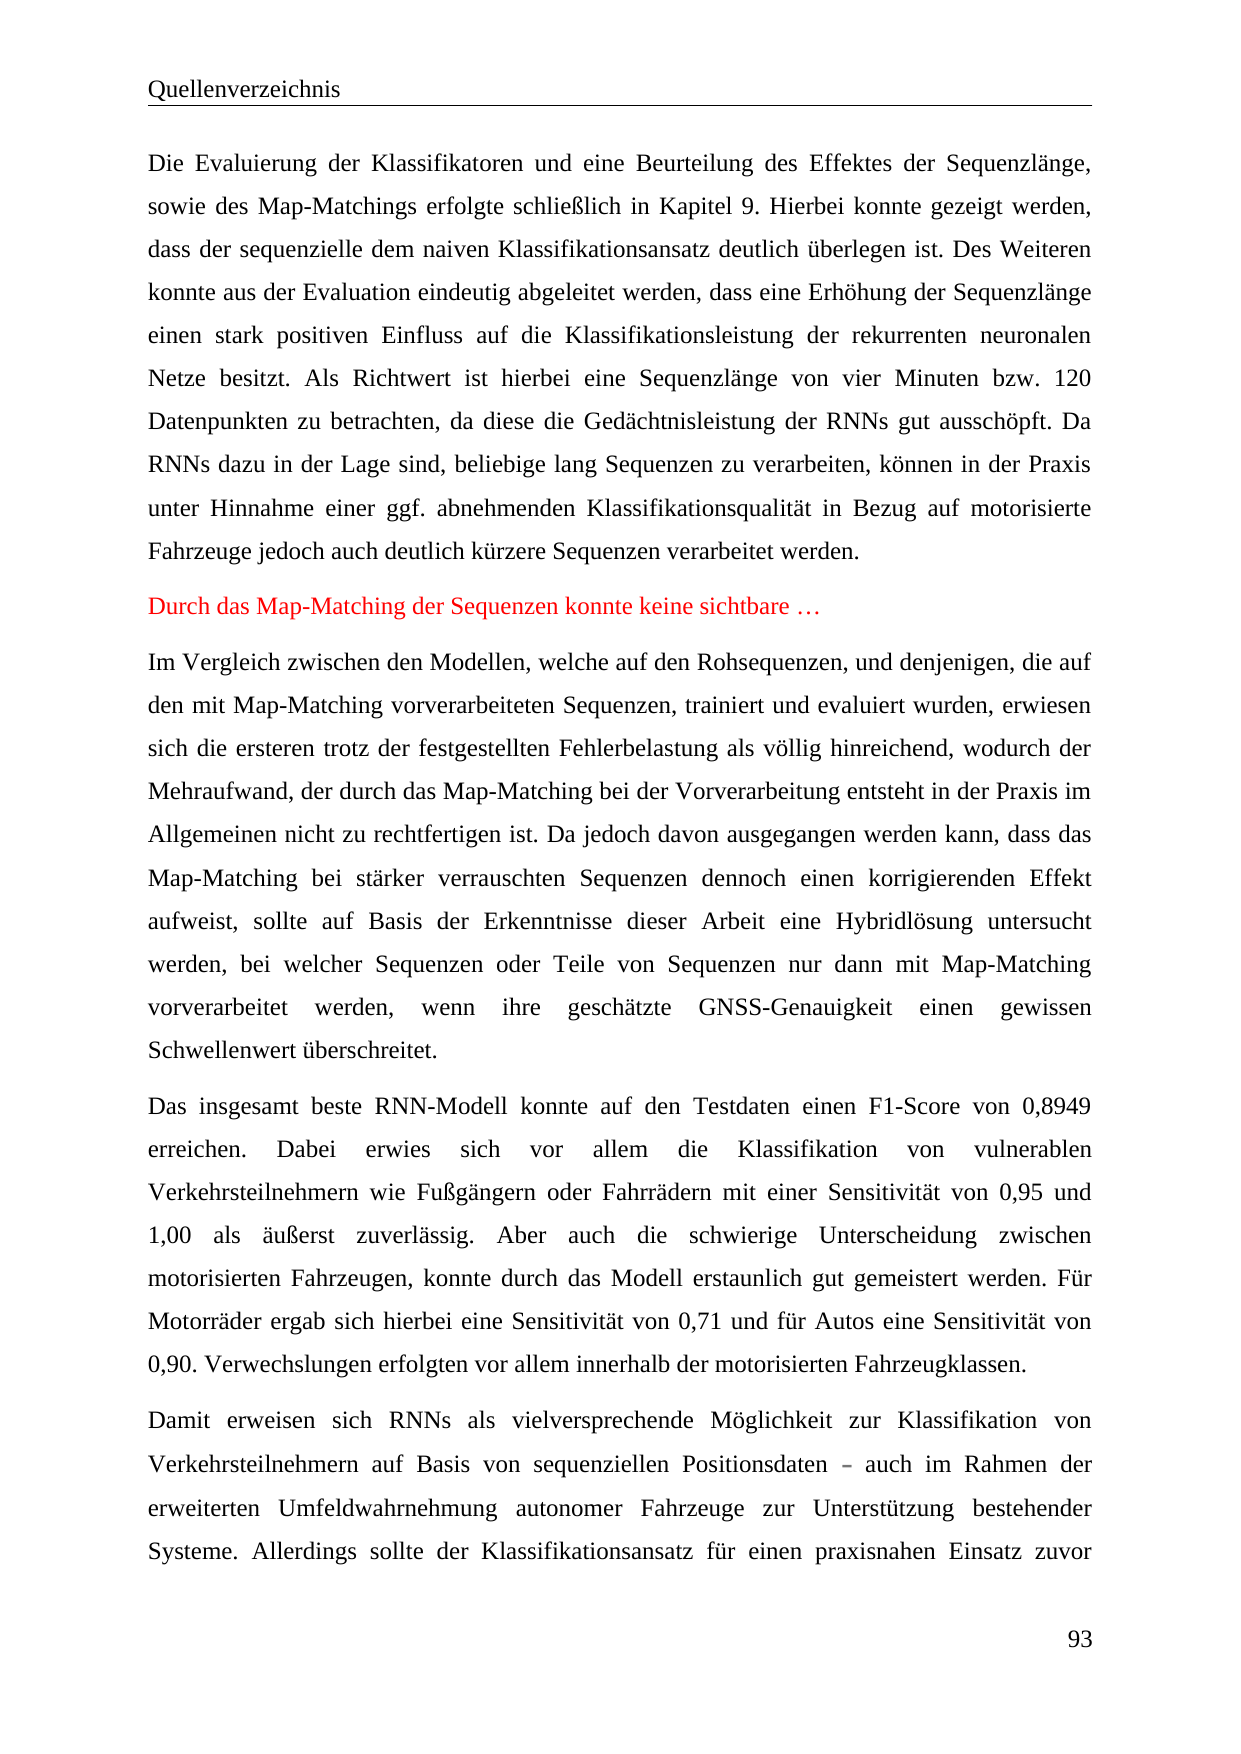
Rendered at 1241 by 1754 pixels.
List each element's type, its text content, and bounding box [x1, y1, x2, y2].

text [148, 1405, 1092, 1565]
text Im Vergleich zwischen den Modellen, welche auf den Rohsequenzen, und denjenigen, die auf den mit Map-Matching vorverarbeiteten Sequenzen, trainiert und evaluiert wurden, erwiesen sich die ersteren trotz der festgestellten Fehlerbelastung als völlig hinreichend, wodurch der Mehraufwand, der durch das Map-Matching bei der Vorverarbeitung entsteht in der Praxis im Allgemeinen nicht zu rechtfertigen ist. Da jedoch davon ausgegangen werden kann, dass das Map-Matching bei stärker verrauschten Sequenzen dennoch einen korrigierenden Effekt aufweist, sollte auf Basis der Erkenntnisse dieser Arbeit eine Hybridlösung untersucht werden, bei welcher Sequenzen oder Teile von Sequenzen nur dann mit Map-Matching vorverarbeitet werden, wenn ihre geschätzte GNSS-Genauigkeit einen gewissen Schwellenwert überschreitet. [148, 647, 1092, 1064]
text Die Evaluierung der Klassifikatoren und eine Beurteilung des Effektes der Sequenzlänge, sowie des Map-Matchings erfolgte schließlich in Kapitel 9. Hierbei konnte gezeigt werden, dass der sequenzielle dem naiven Klassifikationsansatz deutlich überlegen ist. Des Weiteren konnte aus der Evaluation eindeutig abgeleitet werden, dass eine Erhöhung der Sequenzlänge einen stark positiven Einfluss auf die Klassifikationsleistung der rekurrenten neuronalen Netze besitzt. Als Richtwert ist hierbei eine Sequenzlänge von vier Minuten bzw. 120 Datenpunkten zu betrachten, da diese die Gedächtnisleistung der RNNs gut ausschöpft. Da RNNs dazu in der Lage sind, beliebige lang Sequenzen zu verarbeiten, können in der Praxis unter Hinnahme einer ggf. abnehmenden Klassifikationsqualität in Bezug auf motorisierte Fahrzeuge jedoch auch deutlich kürzere Sequenzen verarbeitet werden. [148, 148, 1092, 564]
text Das insgesamt beste RNN-Modell konnte auf den Testdaten einen F1-Score von 0,8949 erreichen. Dabei erwies sich vor allem die Klassifikation von vulnerablen Verkehrsteilnehmern wie Fußgängern oder Fahrrädern mit einer Sensitivität von 0,95 und 1,00 als äußerst zuverlässig. Aber auch die schwierige Unterscheidung zwischen motorisierten Fahrzeugen, konnte durch das Modell erstaunlich gut gemeistert werden. Für Motorräder ergab sich hierbei eine Sensitivität von 0,71 und für Autos eine Sensitivität von 0,90. Verwechslungen erfolgten vor allem innerhalb der motorisierten Fahrzeugklassen. [148, 1091, 1092, 1378]
text Durch das Map-Matching der Sequenzen konnte keine sichtbare … [148, 591, 1092, 620]
